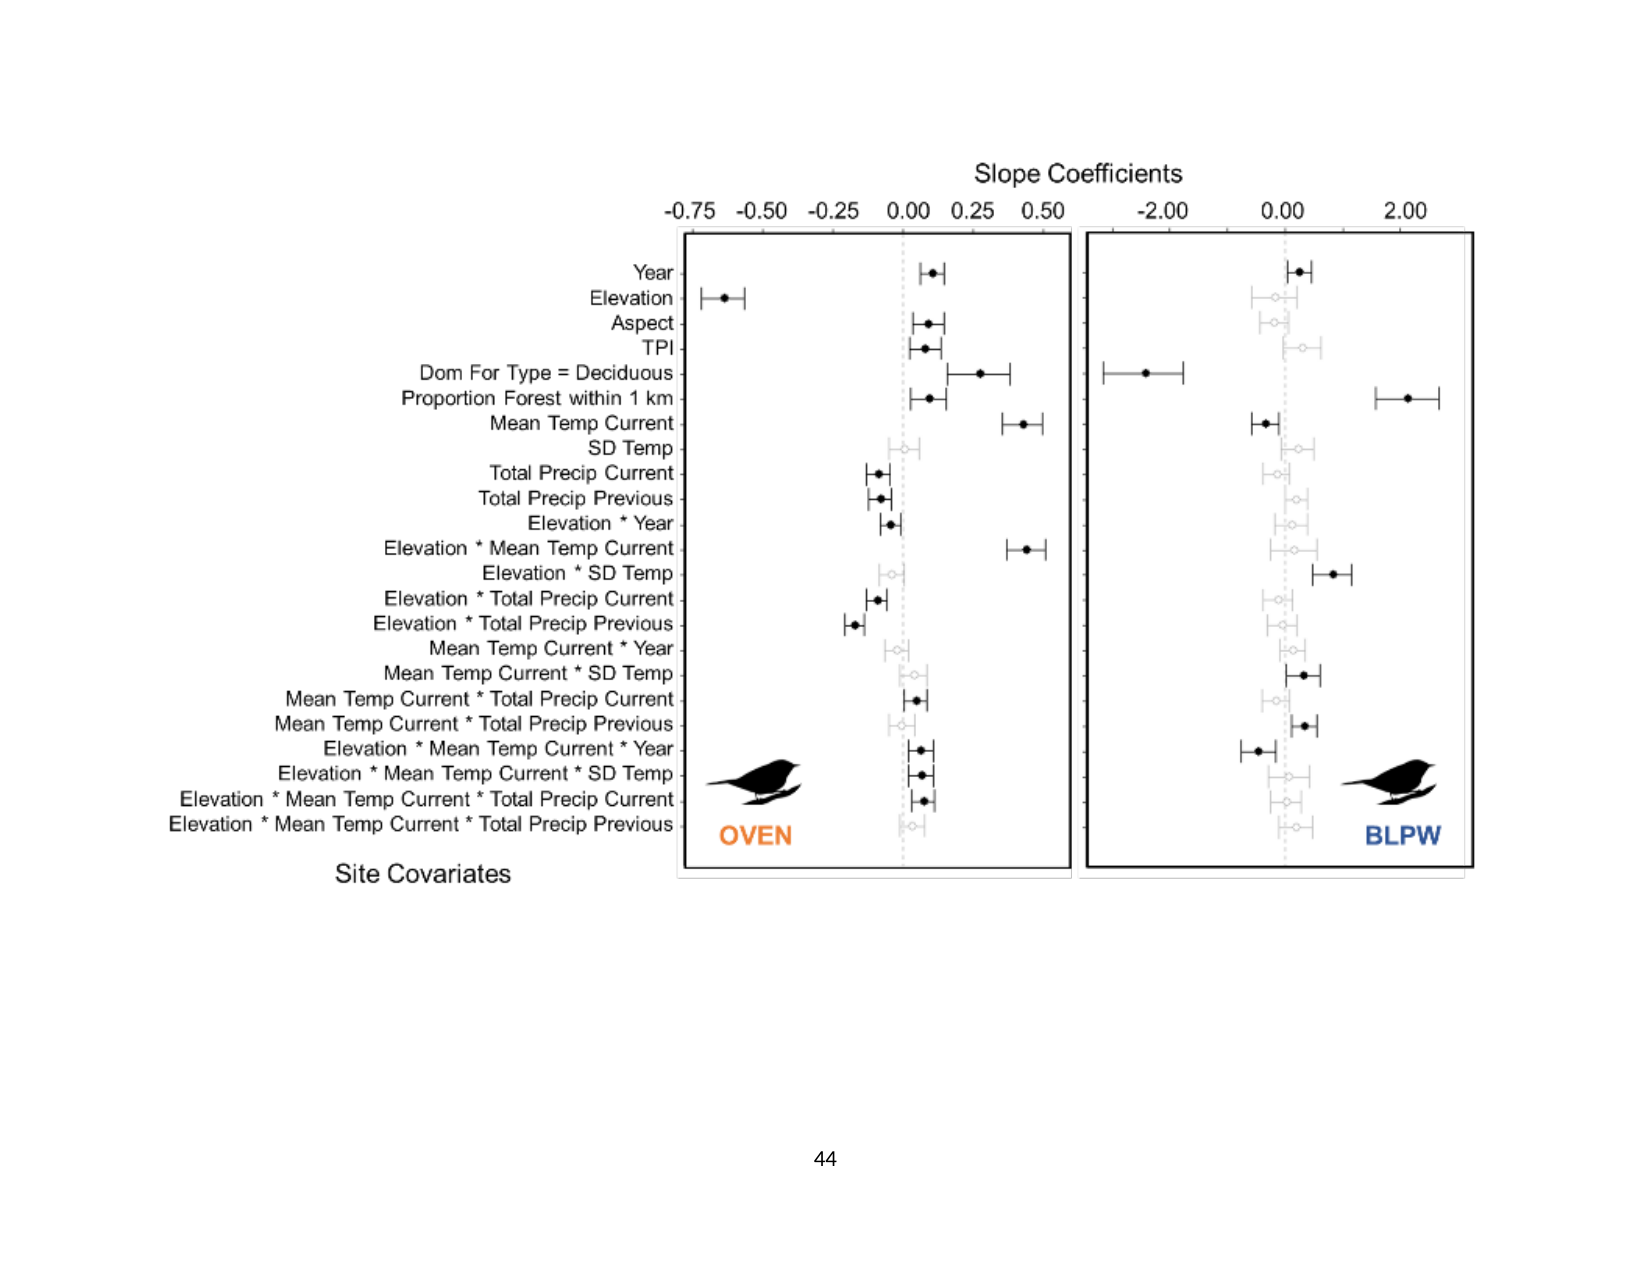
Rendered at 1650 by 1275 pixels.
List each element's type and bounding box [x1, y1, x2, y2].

picture [150, 150, 1500, 905]
